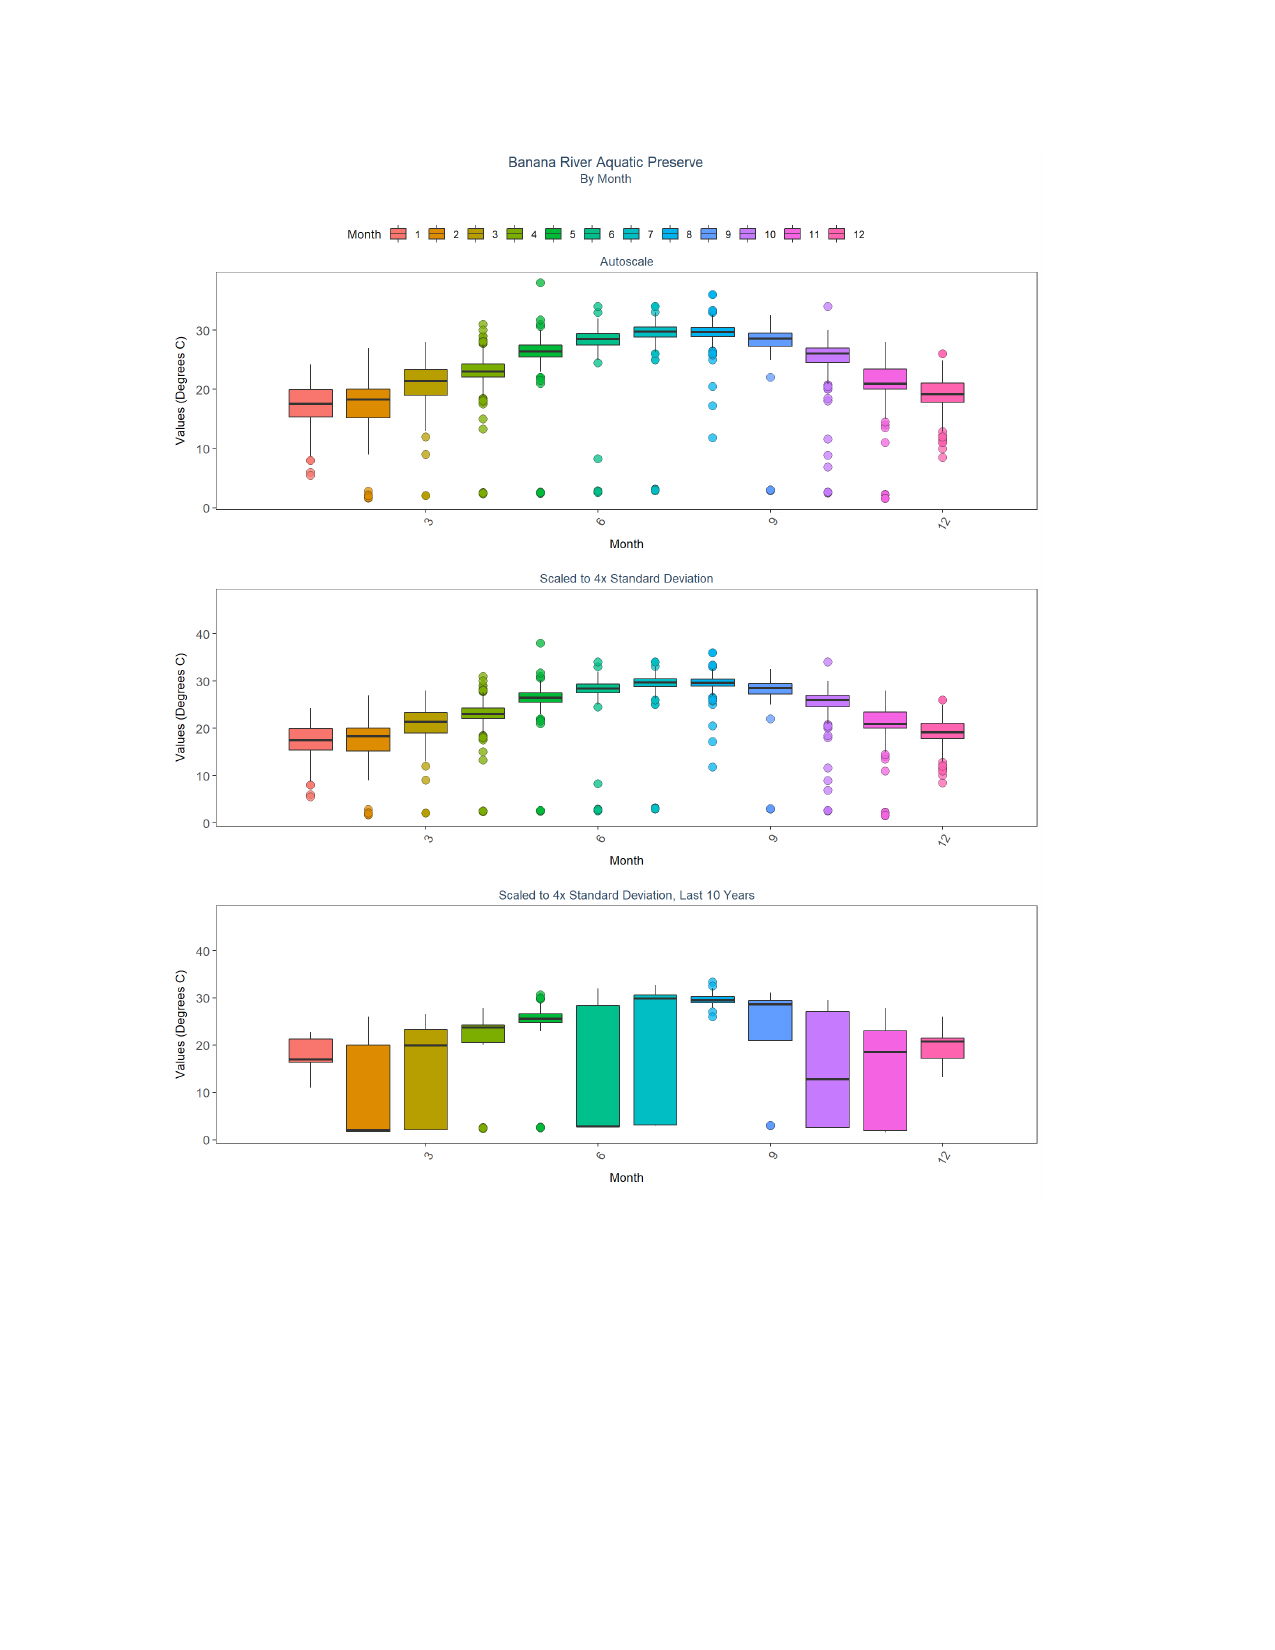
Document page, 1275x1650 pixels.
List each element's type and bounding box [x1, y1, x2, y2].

picture [168, 150, 1044, 1200]
